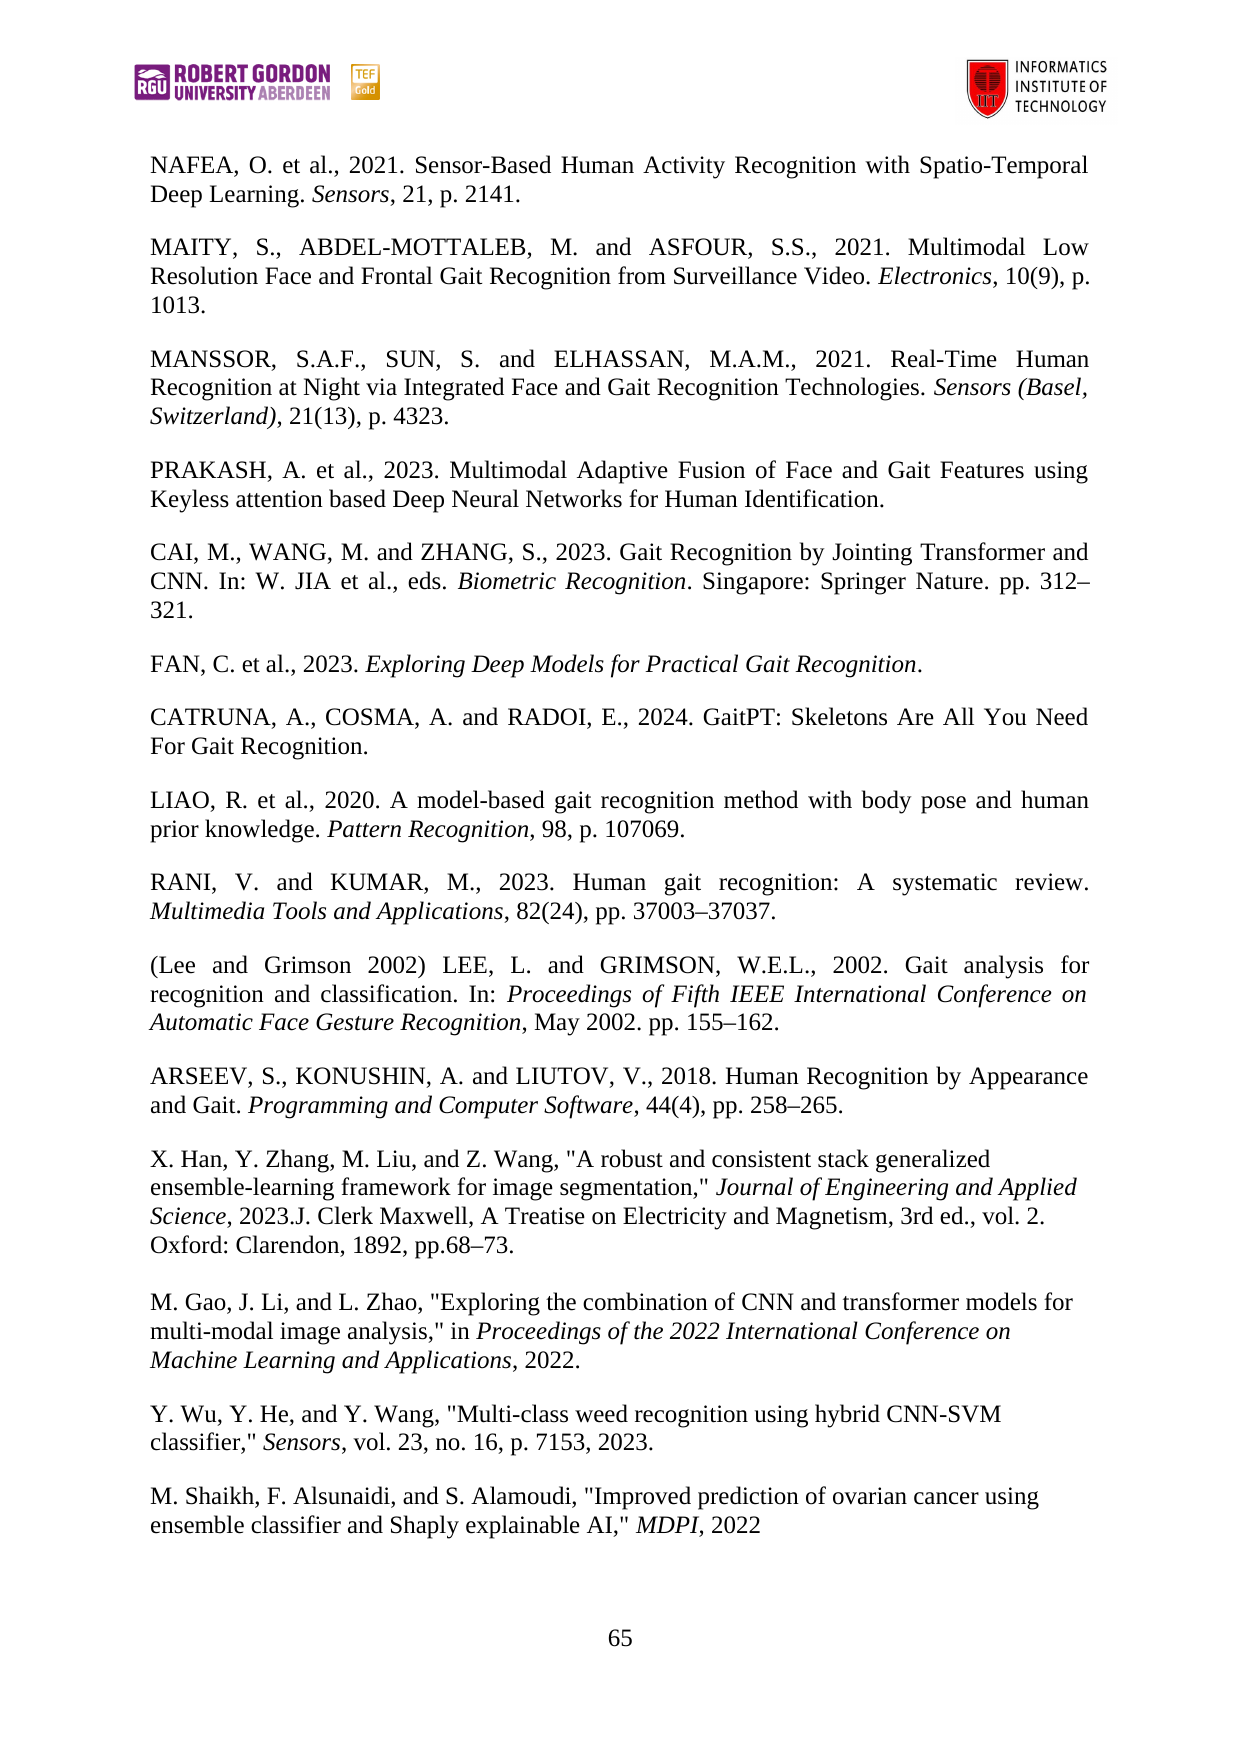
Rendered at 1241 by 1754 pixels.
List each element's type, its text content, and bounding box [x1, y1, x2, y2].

text M. Shaikh, F. Alsunaidi, and S. Alamoudi, "Improved prediction of ovarian cancer using ensemble classifier and Shaply explainable AI," MDPI, 2022 [150, 1481, 1090, 1539]
picture [126, 58, 389, 106]
text MAITY, S., ABDEL-MOTTALEB, M. and ASFOUR, S.S., 2021. Multimodal Low Resolution Face and Frontal Gait Recognition from Surveillance Video. Electronics, 10(9), p. 1013. [150, 232, 1090, 319]
text Y. Wu, Y. He, and Y. Wang, "Multi-class weed recognition using hybrid CNN-SVM classifier," Sensors, vol. 23, no. 16, p. 7153, 2023. [150, 1399, 1090, 1456]
text CATRUNA, A., COSMA, A. and RADOI, E., 2024. GaitPT: Skeletons Are All You Need For Gait Recognition. [150, 702, 1090, 760]
text RANI, V. and KUMAR, M., 2023. Human gait recognition: A systematic review. Multimedia Tools and Applications, 82(24), pp. 37003–37037. [150, 867, 1090, 925]
text MANSSOR, S.A.F., SUN, S. and ELHASSAN, M.A.M., 2021. Real-Time Human Recognition at Night via Integrated Face and Gait Recognition Technologies. Sensors (Basel, Switzerland), 21(13), p. 4323. [150, 344, 1090, 430]
text ARSEEV, S., KONUSHIN, A. and LIUTOV, V., 2018. Human Recognition by Appearance and Gait. Programming and Computer Software, 44(4), pp. 258–265. [150, 1061, 1090, 1119]
text M. Gao, J. Li, and L. Zhao, "Exploring the combination of CNN and transformer models for multi-modal image analysis," in Proceedings of the 2022 International Conference on Machine Learning and Applications, 2022. [150, 1287, 1090, 1374]
text CAI, M., WANG, M. and ZHANG, S., 2023. Gait Recognition by Jointing Transformer and CNN. In: W. JIA et al., eds. Biometric Recognition. Singapore: Springer Nature. pp. 312–321. [150, 537, 1090, 624]
text FAN, C. et al., 2023. Exploring Deep Models for Practical Gait Recognition. [150, 649, 1090, 677]
text NAFEA, O. et al., 2021. Sensor-Based Human Activity Recognition with Spatio-Temporal Deep Learning. Sensors, 21, p. 2141. [150, 150, 1090, 207]
text (Lee and Grimson 2002) LEE, L. and GRIMSON, W.E.L., 2002. Gait analysis for recognition and classification. In: Proceedings of Fifth IEEE International Conference on Automatic Face Gesture Recognition, May 2002. pp. 155–162. [150, 950, 1090, 1036]
text LIAO, R. et al., 2020. A model-based gait recognition method with body pose and human prior knowledge. Pattern Recognition, 98, p. 107069. [150, 785, 1090, 842]
picture [955, 57, 1118, 125]
text X. Han, Y. Zhang, M. Liu, and Z. Wang, "A robust and consistent stack generalized ensemble-learning framework for image segmentation," Journal of Engineering and Applied Science, 2023.J. Clerk Maxwell, A Treatise on Electricity and Magnetism, 3rd ed., vol. 2. Oxford: Clarendon, 1892, pp.68–73. [150, 1144, 1090, 1259]
text PRAKASH, A. et al., 2023. Multimodal Adaptive Fusion of Face and Gait Features using Keyless attention based Deep Neural Networks for Human Identification. [150, 455, 1090, 512]
